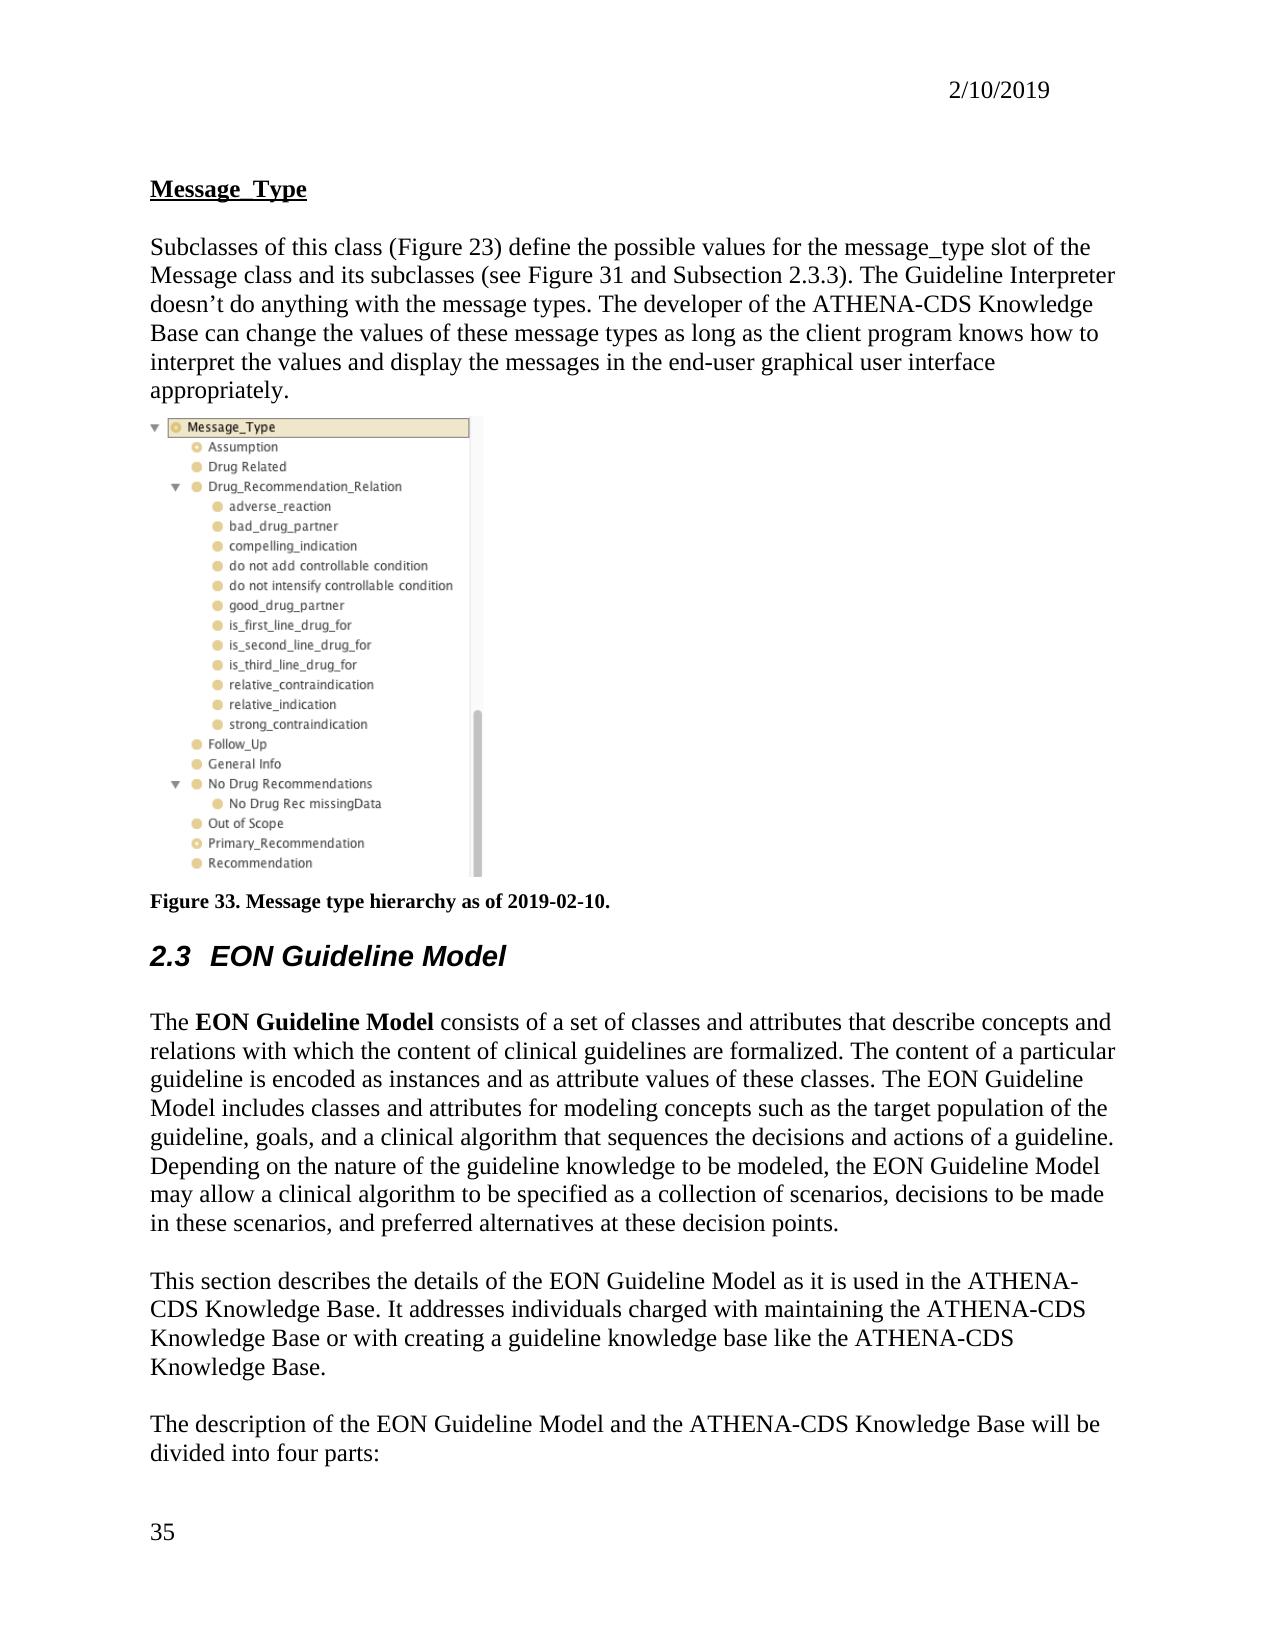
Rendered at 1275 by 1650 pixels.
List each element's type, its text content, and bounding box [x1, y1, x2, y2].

text Subclasses of this class (Figure 23) define the possible values for the message_type slot of the Message class and its subclasses (see Figure 31 and Subsection 2.3.3). The Guideline Interpreter doesn’t do anything with the message types. The developer of the ATHENA-CDS Knowledge Base can change the values of these message types as long as the client program knows how to interpret the values and display the messages in the end-user graphical user interface appropriately. [150, 232, 1125, 404]
text The description of the EON Guideline Model and the ATHENA-CDS Knowledge Base will be divided into four parts: [150, 1409, 1125, 1467]
subtitle EON Guideline Model [150, 938, 1125, 972]
picture [150, 416, 484, 877]
text The EON Guideline Model consists of a set of classes and attributes that describe concepts and relations with which the content of clinical guidelines are formalized. The content of a particular guideline is encoded as instances and as attribute values of these classes. The EON Guideline Model includes classes and attributes for modeling concepts such as the target population of the guideline, goals, and a clinical algorithm that sequences the decisions and actions of a guideline. Depending on the nature of the guideline knowledge to be modeled, the EON Guideline Model may allow a clinical algorithm to be specified as a collection of scenarios, decisions to be made in these scenarios, and preferred alternatives at these decision points. [150, 1007, 1125, 1237]
text This section describes the details of the EON Guideline Model as it is used in the ATHENA-CDS Knowledge Base. It addresses individuals charged with maintaining the ATHENA-CDS Knowledge Base or with creating a guideline knowledge base like the ATHENA-CDS Knowledge Base. [150, 1266, 1125, 1381]
text Message_Type [150, 174, 1125, 203]
